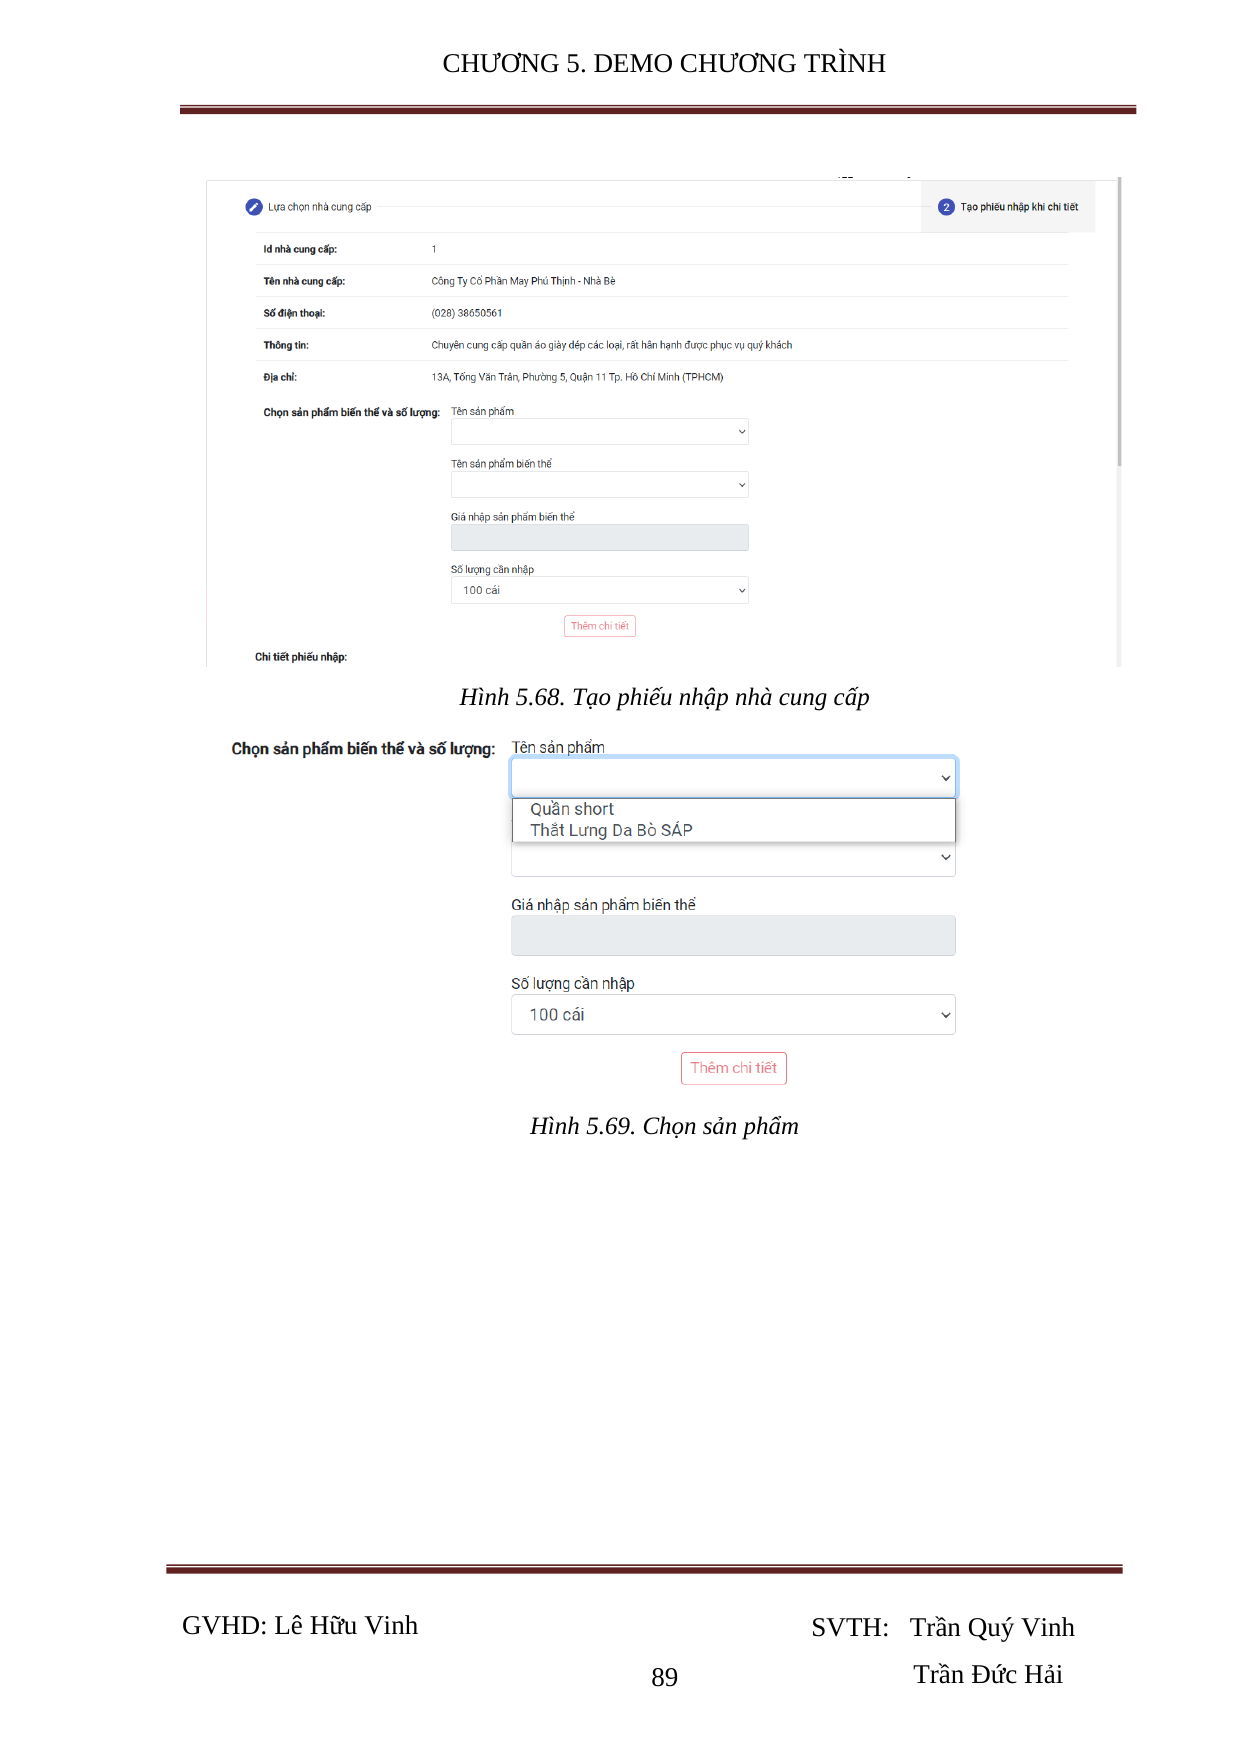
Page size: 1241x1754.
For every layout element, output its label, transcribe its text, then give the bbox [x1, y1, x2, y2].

picture [206, 177, 1122, 667]
text Hình 5.32. Chọn sản phẩm [207, 1111, 1122, 1140]
picture [206, 724, 1122, 1096]
text Hình 5.31. Tạo phiếu nhập nhà cung cấp [207, 682, 1122, 710]
